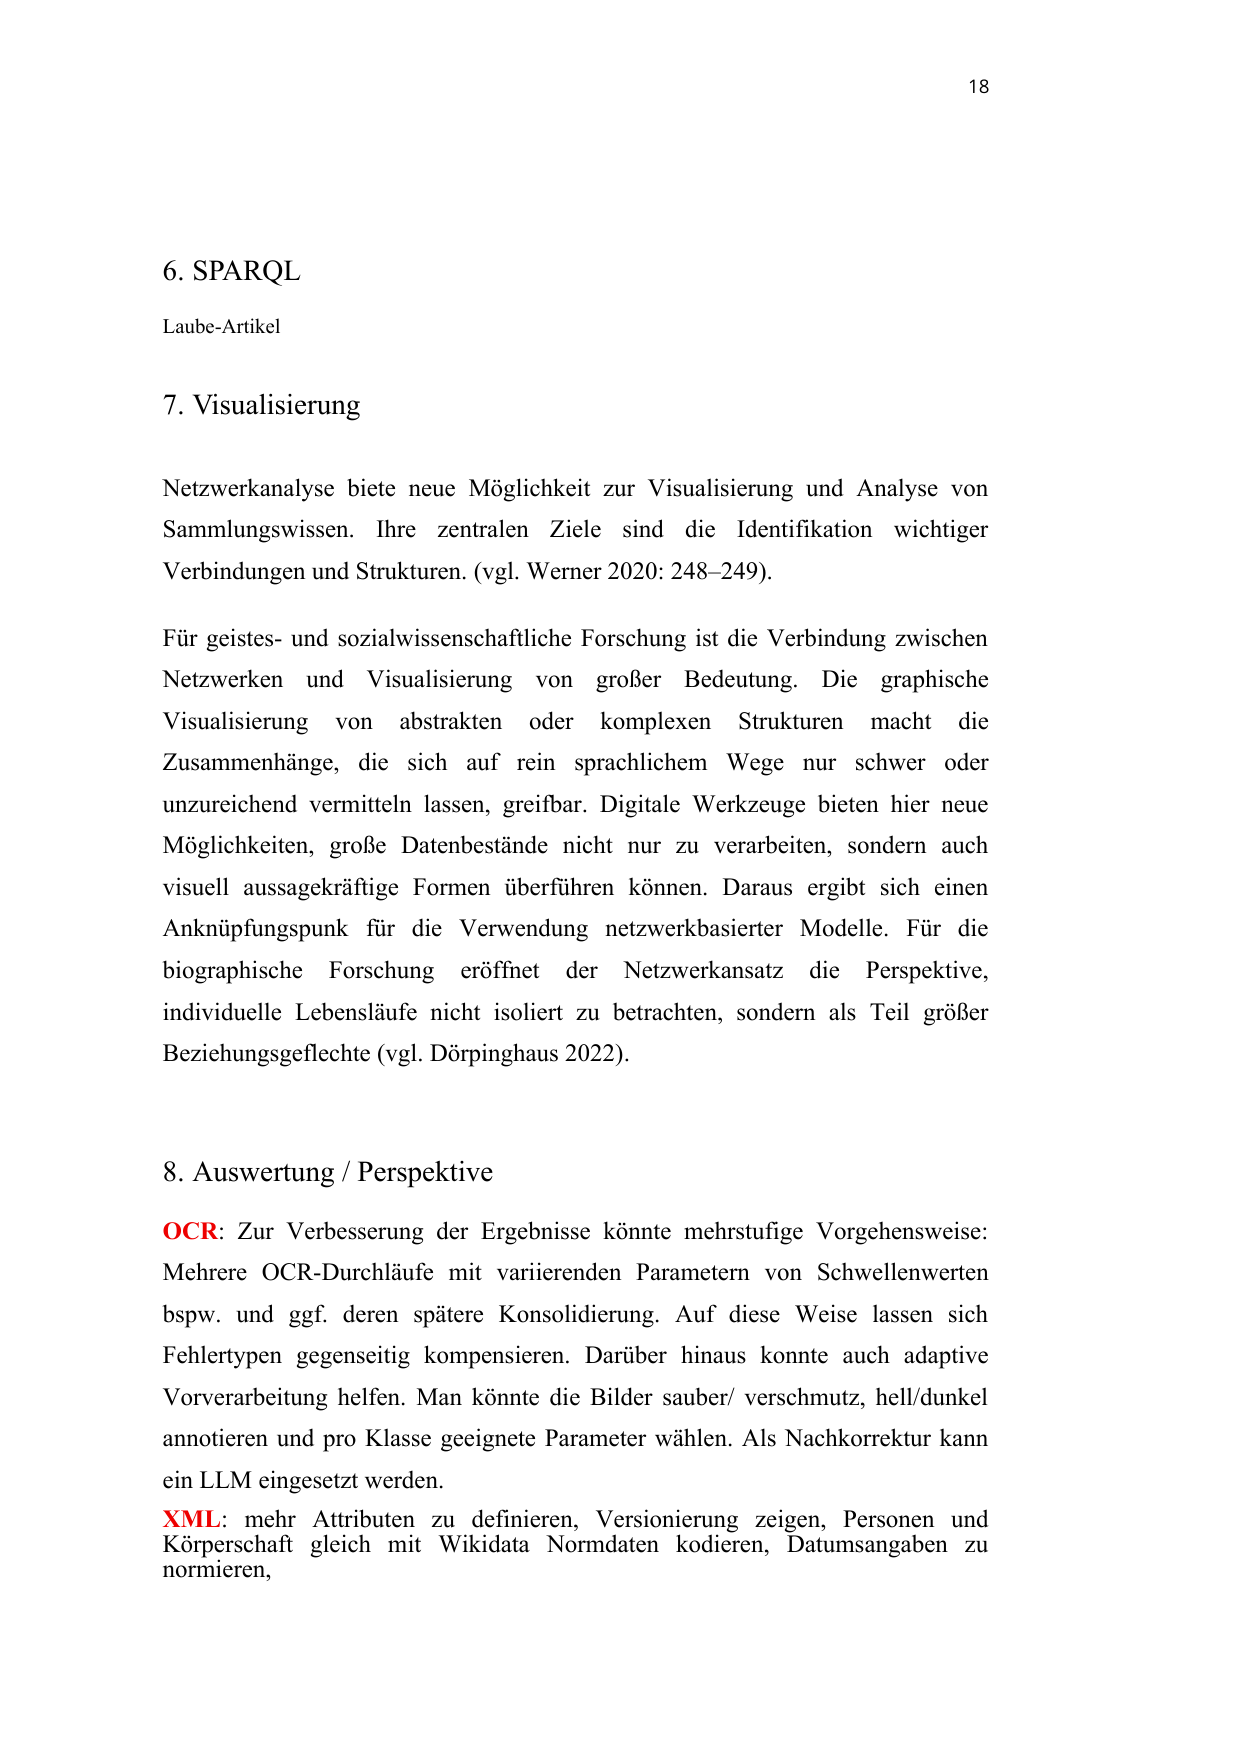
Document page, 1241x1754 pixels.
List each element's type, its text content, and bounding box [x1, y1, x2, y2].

text XML: mehr Attributen zu definieren, Versionierung zeigen, Personen und Körperschaft gleich mit Wikidata Normdaten kodieren, Datumsangaben zu normieren, [162, 1508, 989, 1583]
text Netzwerkanalyse biete neue Möglichkeit zur Visualisierung und Analyse von Sammlungswissen. Ihre zentralen Ziele sind die Identifikation wichtiger Verbindungen und Strukturen. (vgl. Werner 2020: 248–249). [162, 474, 989, 585]
subtitle SPARQL [162, 254, 989, 286]
text Für geistes- und sozialwissenschaftliche Forschung ist die Verbindung zwischen Netzwerken und Visualisierung von großer Bedeutung. Die graphische Visualisierung von abstrakten oder komplexen Strukturen macht die Zusammenhänge, die sich auf rein sprachlichem Wege nur schwer oder unzureichend vermitteln lassen, greifbar. Digitale Werkzeuge bieten hier neue Möglichkeiten, große Datenbestände nicht nur zu verarbeiten, sondern auch visuell aussagekräftige Formen überführen können. Daraus ergibt sich einen Anknüpfungspunk für die Verwendung netzwerkbasierter Modelle. Für die biographische Forschung eröffnet der Netzwerkansatz die Perspektive, individuelle Lebensläufe nicht isoliert zu betrachten, sondern als Teil größer Beziehungsgeflechte (vgl. Dörpinghaus 2022). [162, 624, 989, 1067]
subtitle Visualisierung [162, 388, 989, 420]
text OCR: Zur Verbesserung der Ergebnisse könnte mehrstufige Vorgehensweise: Mehrere OCR-Durchläufe mit variierenden Parametern von Schwellenwerten bspw. und ggf. deren spätere Konsolidierung. Auf diese Weise lassen sich Fehlertypen gegenseitig kompensieren. Darüber hinaus konnte auch adaptive Vorverarbeitung helfen. Man könnte die Bilder sauber/ verschmutz, hell/dunkel annotieren und pro Klasse geeignete Parameter wählen. Als Nachkorrektur kann ein LLM eingesetzt werden. [162, 1217, 989, 1494]
text Laube-Artikel [162, 315, 989, 338]
subtitle Auswertung / Perspektive [162, 1156, 989, 1188]
